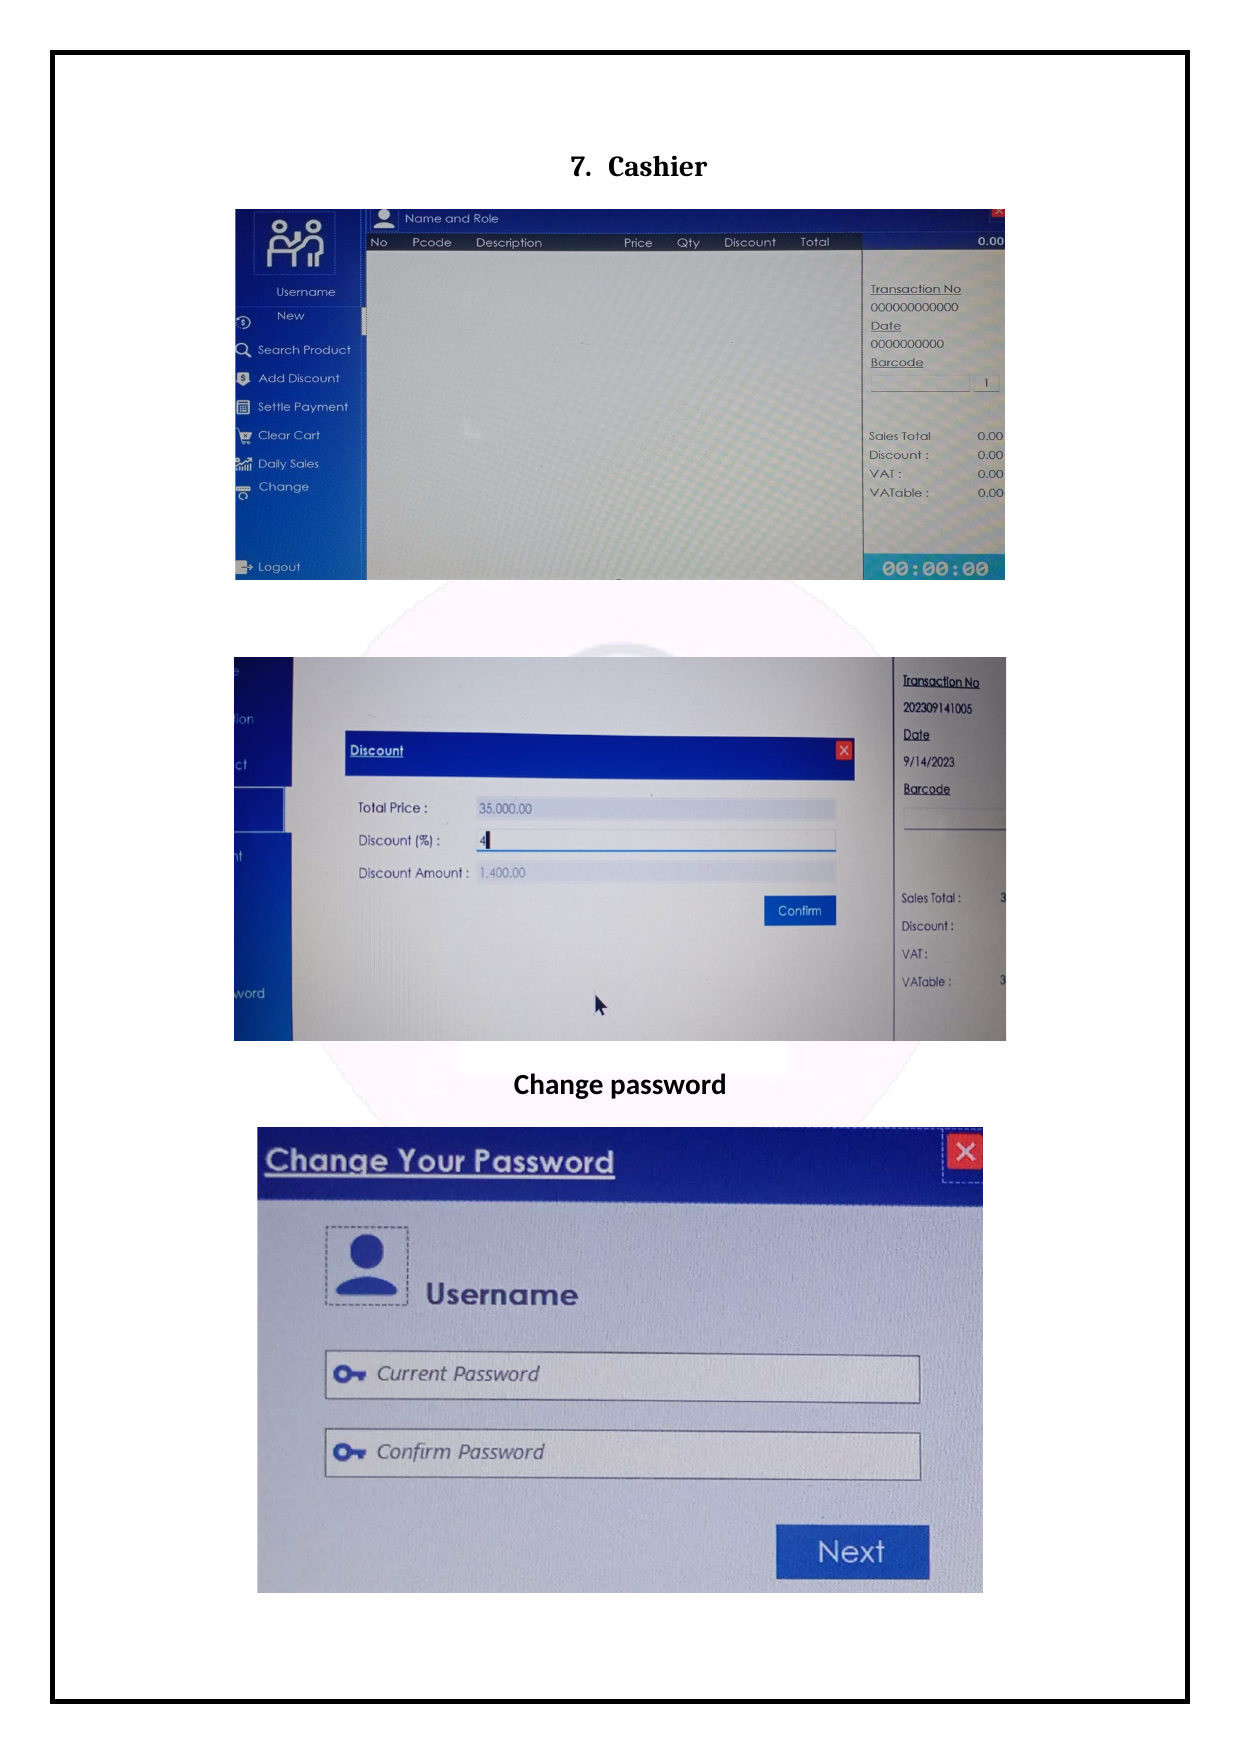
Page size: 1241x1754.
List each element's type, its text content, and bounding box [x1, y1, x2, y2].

picture [235, 209, 1005, 580]
list Cashier [187, 150, 1090, 183]
picture [257, 1127, 983, 1593]
text Change password [150, 1066, 1090, 1101]
picture [234, 657, 1007, 1041]
